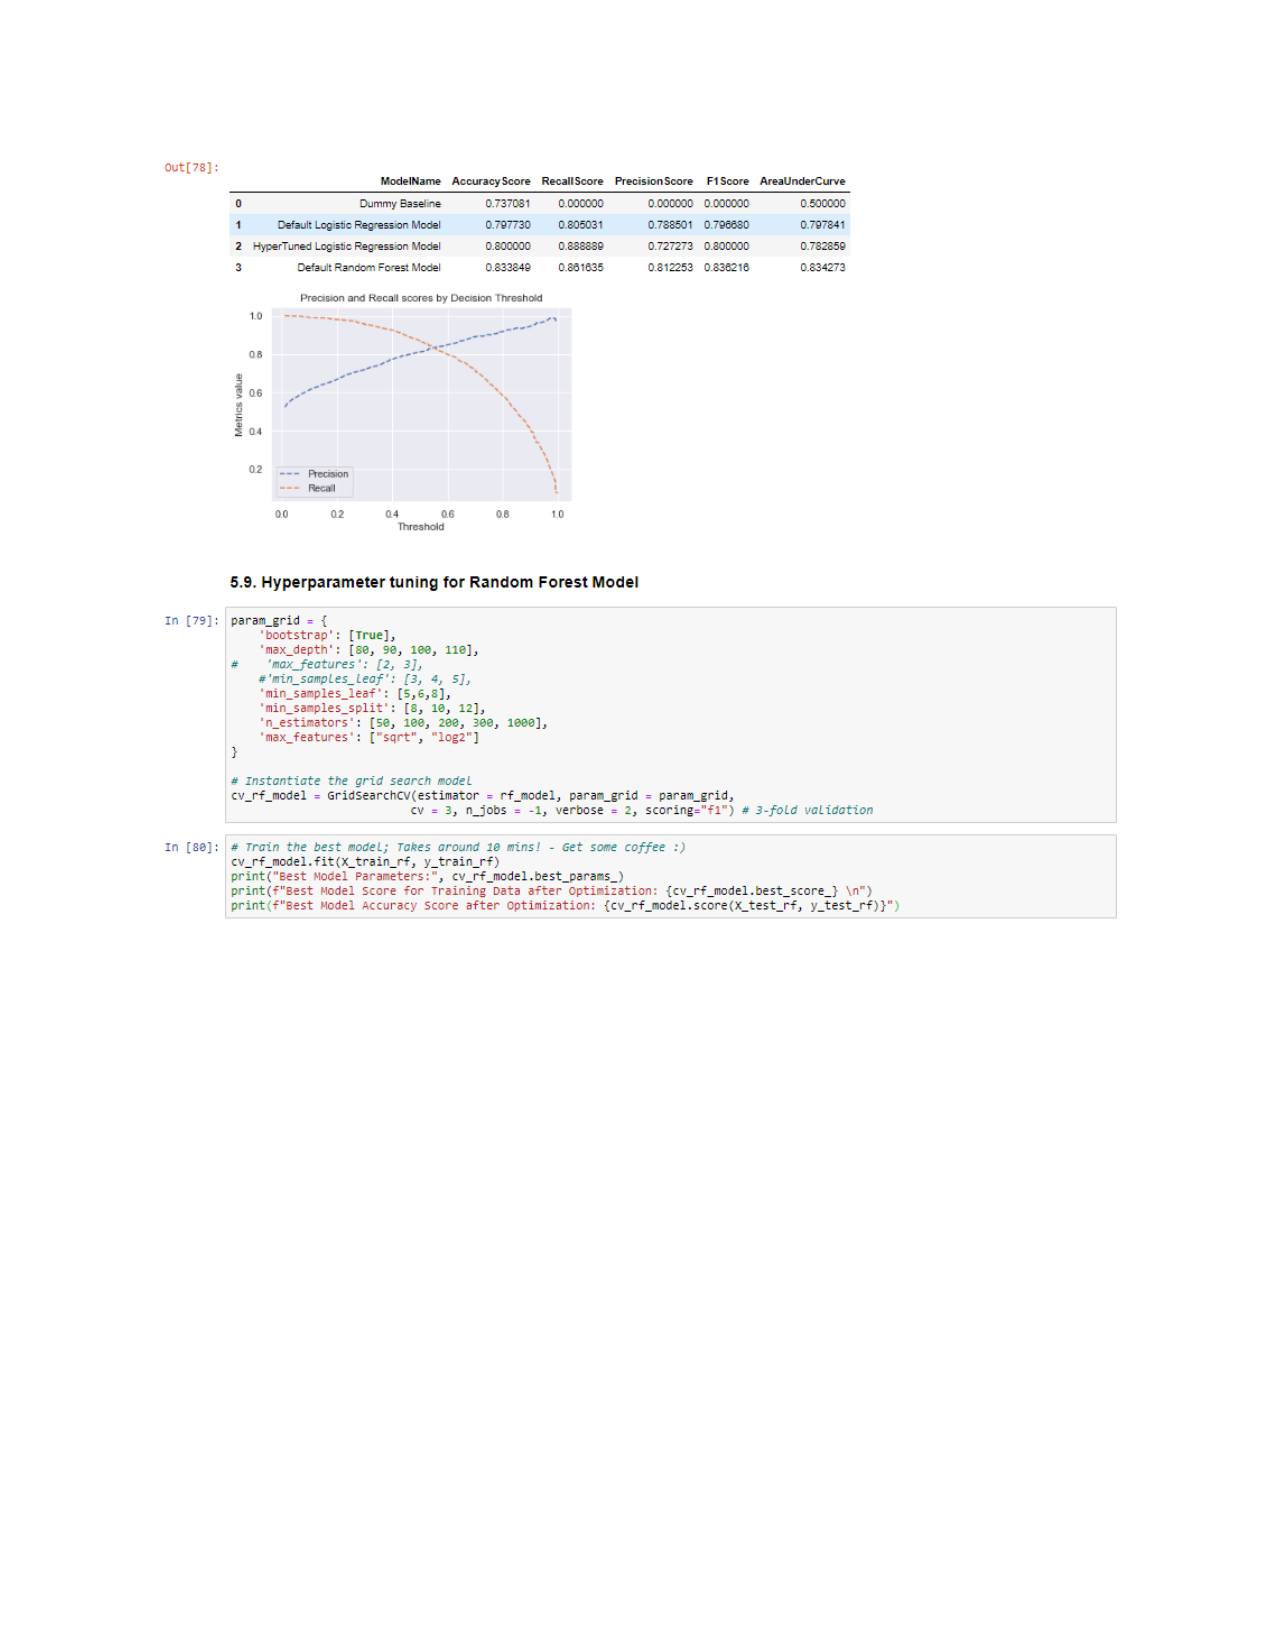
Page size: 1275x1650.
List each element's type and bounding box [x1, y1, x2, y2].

picture [150, 150, 1125, 923]
